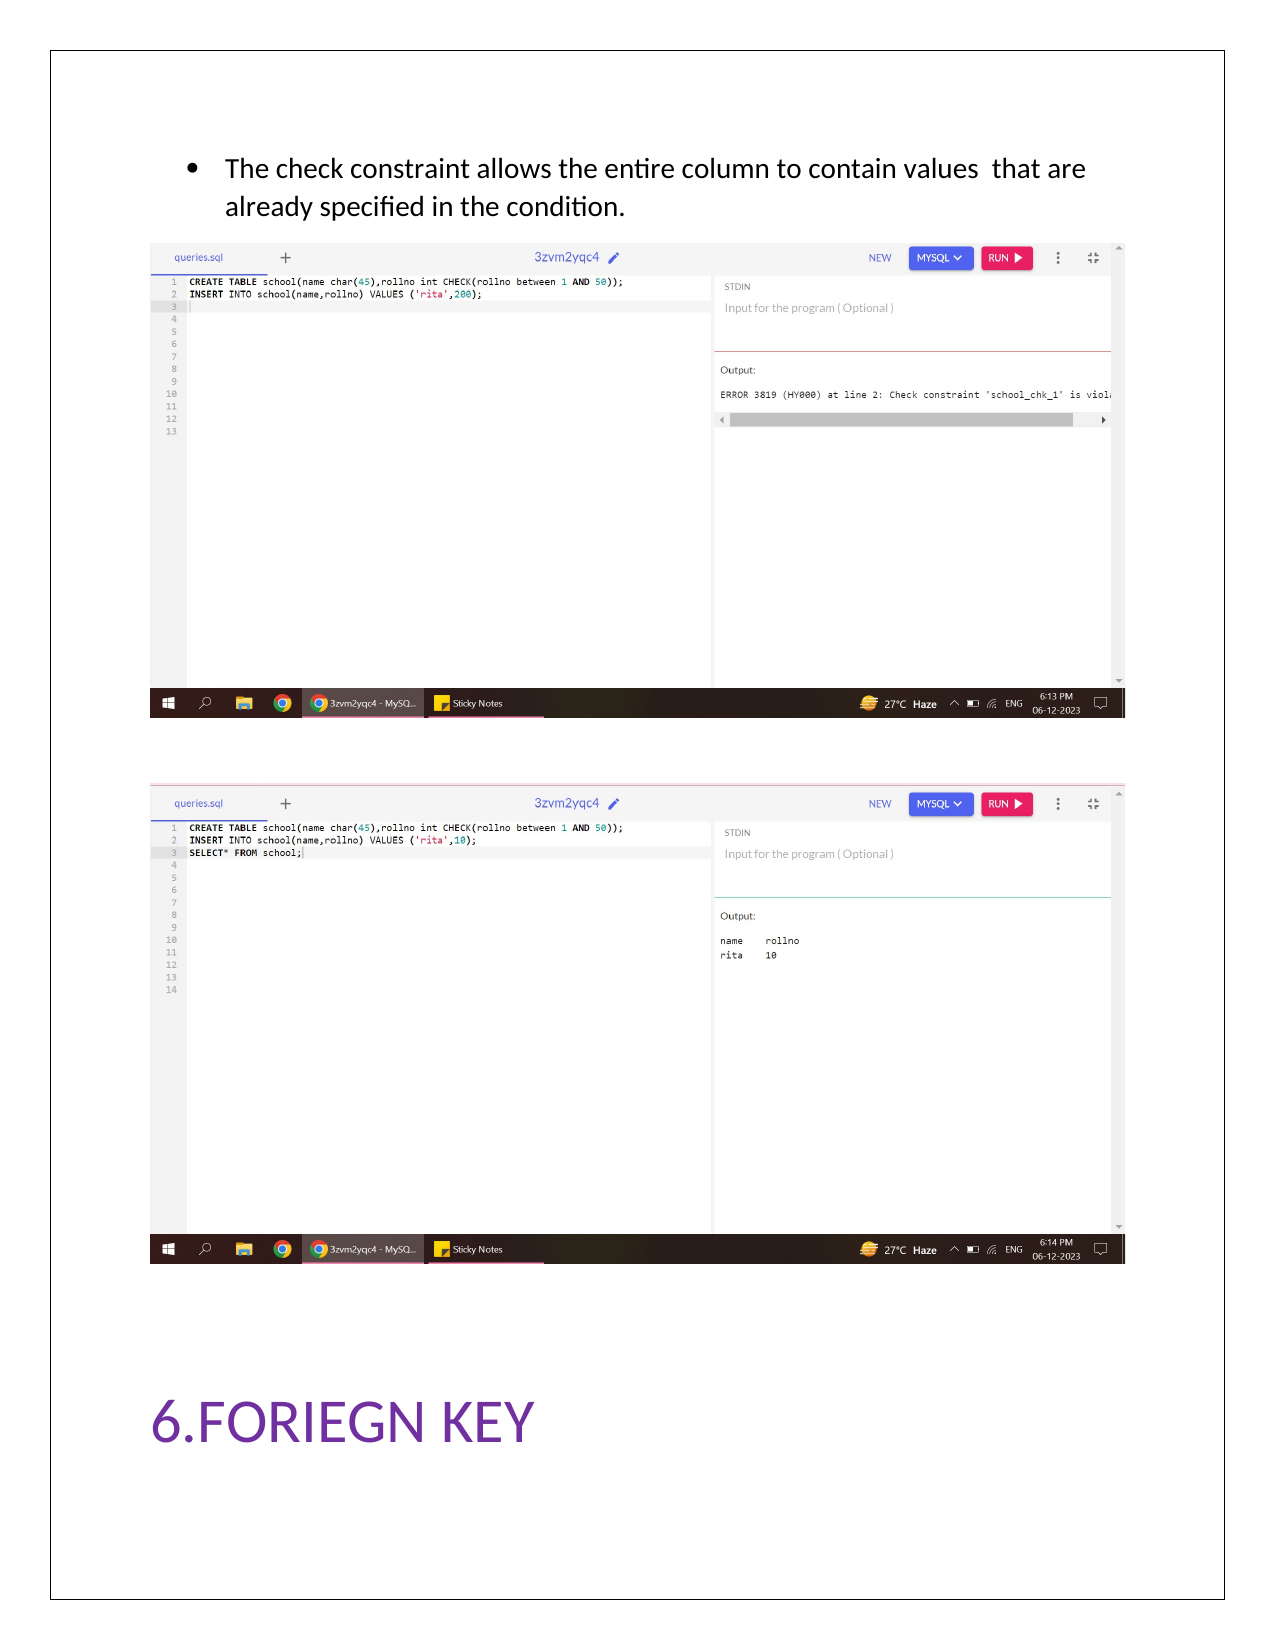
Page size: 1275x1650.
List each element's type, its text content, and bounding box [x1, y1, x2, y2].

picture [150, 243, 1125, 718]
picture [150, 783, 1125, 1264]
list The check constraint allows the entire column to contain values that are already specified in the condition. [187, 150, 1125, 224]
text 6.FORIEGN KEY [150, 1382, 1125, 1458]
